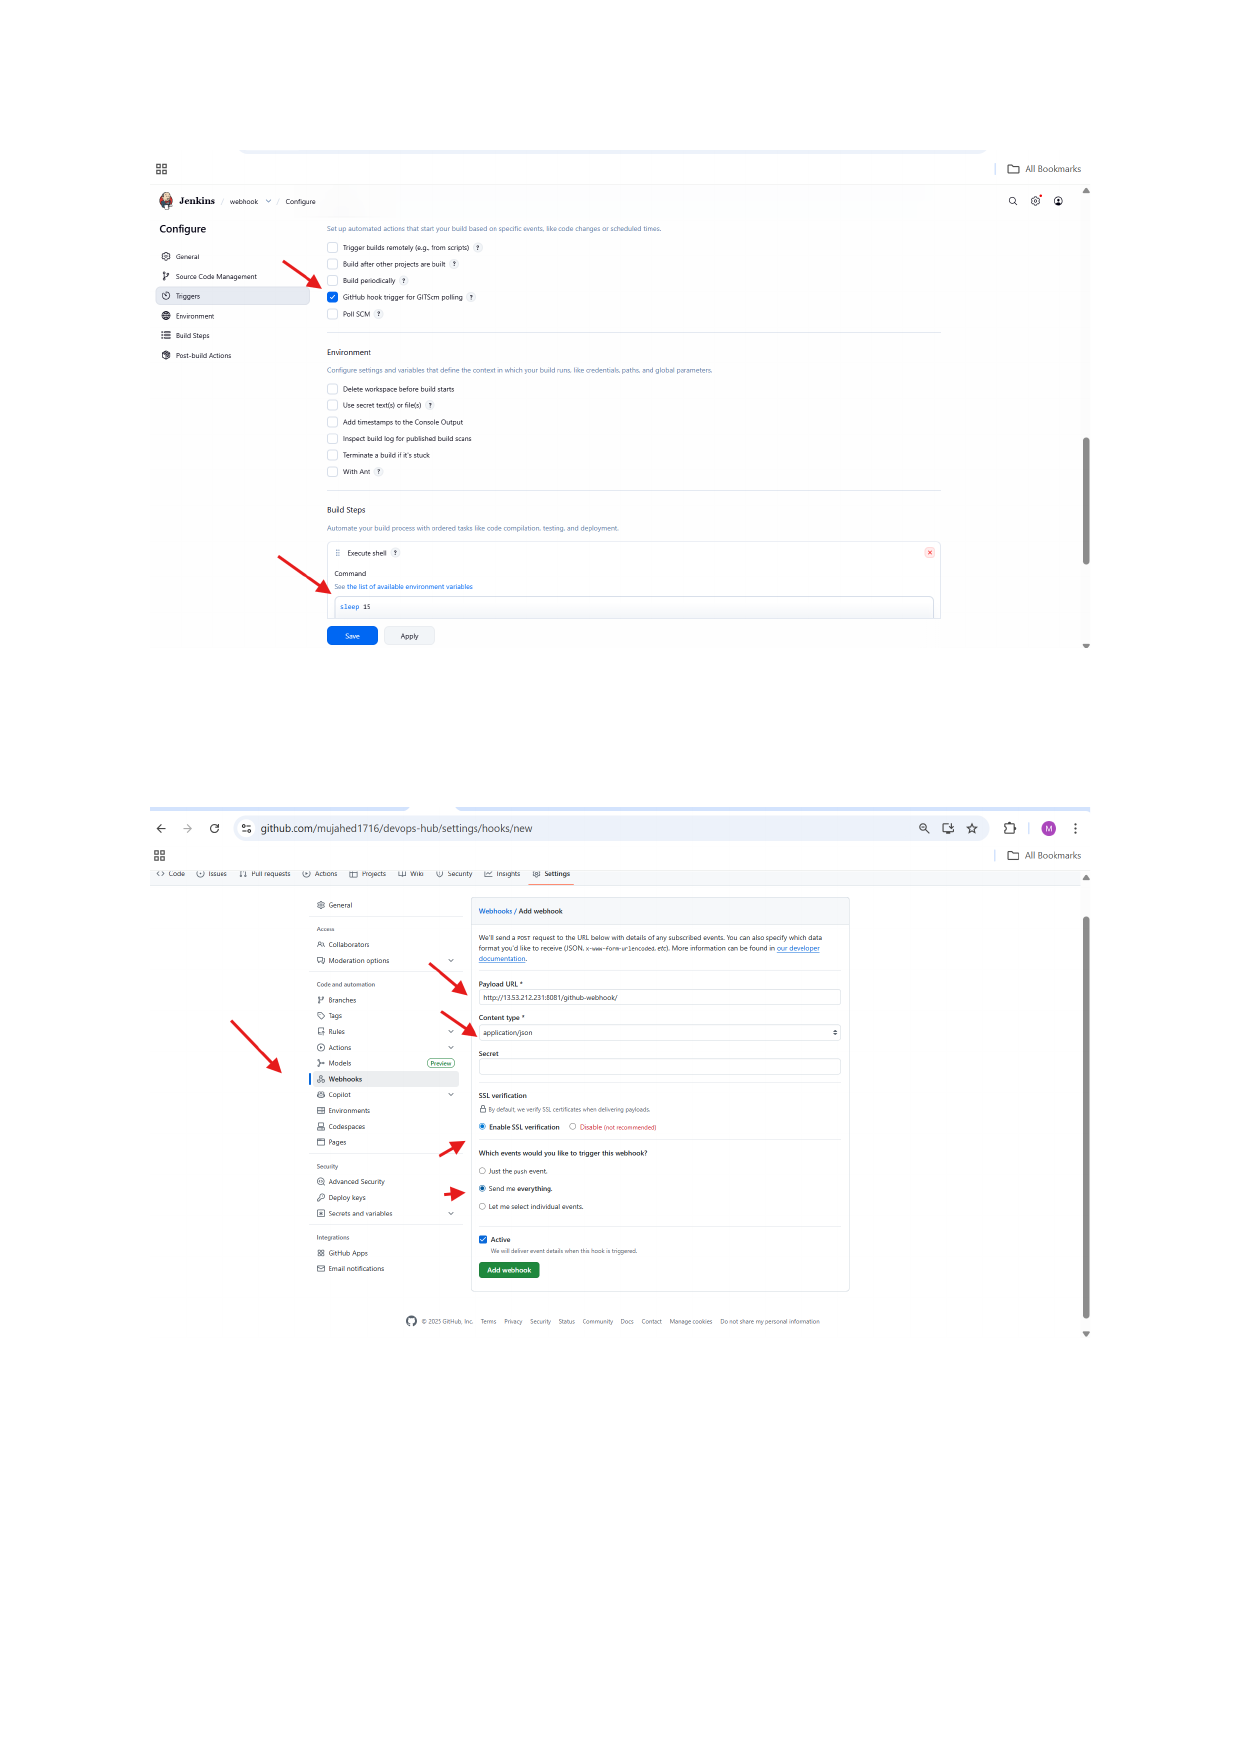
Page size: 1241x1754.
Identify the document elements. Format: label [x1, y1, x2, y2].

picture [150, 807, 1091, 1338]
picture [150, 150, 1091, 648]
